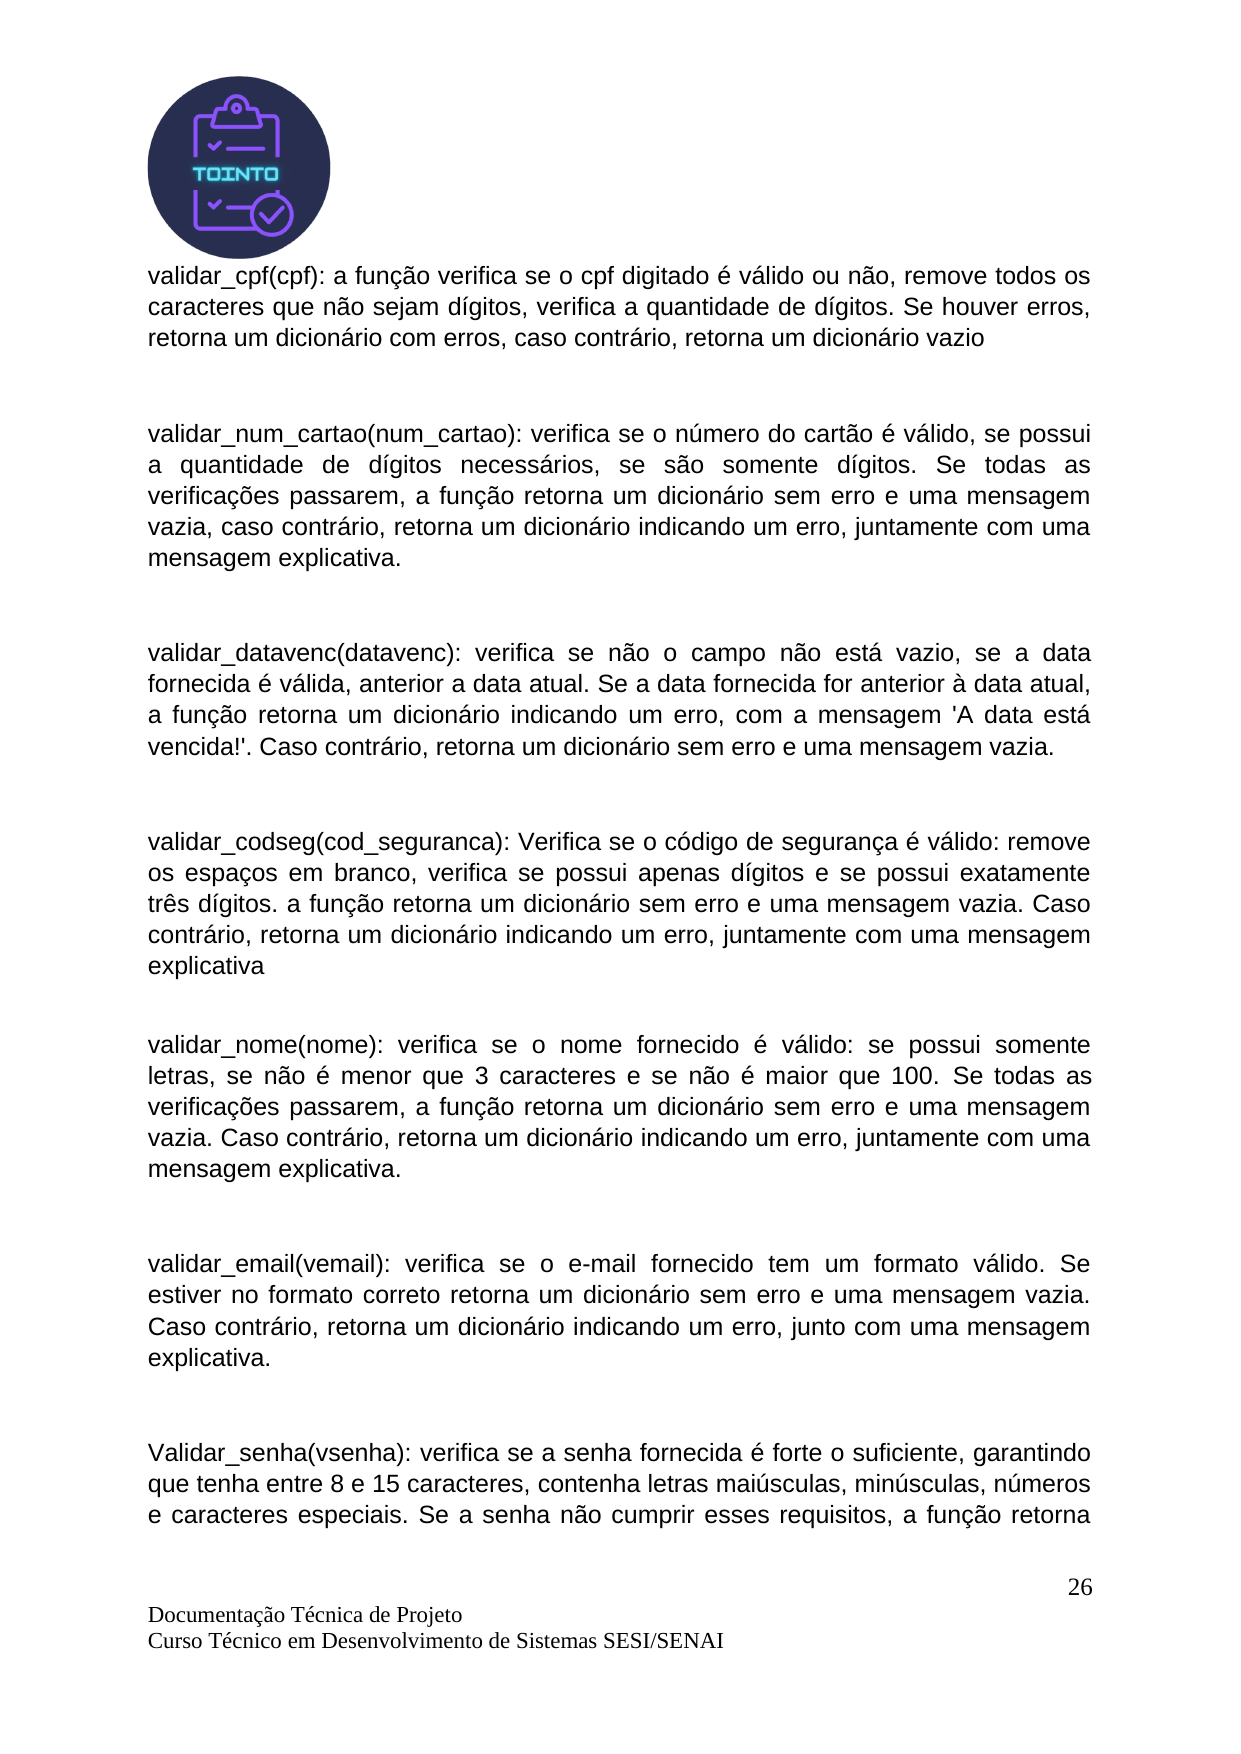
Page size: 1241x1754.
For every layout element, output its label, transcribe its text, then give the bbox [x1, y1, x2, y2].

text validar_cpf(cpf): a função verifica se o cpf digitado é válido ou não, remove todos os caracteres que não sejam dígitos, verifica a quantidade de dígitos. Se houver erros, retorna um dicionário com erros, caso contrário, retorna um dicionário vazio [148, 261, 1092, 352]
text validar_datavenc(datavenc): verifica se não o campo não está vazio, se a data fornecida é válida, anterior a data atual. Se a data fornecida for anterior à data atual, a função retorna um dicionário indicando um erro, com a mensagem 'A data está vencida!'. Caso contrário, retorna um dicionário sem erro e uma mensagem vazia. [148, 638, 1092, 760]
text validar_codseg(cod_seguranca): Verifica se o código de segurança é válido: remove os espaços em branco, verifica se possui apenas dígitos e se possui exatamente três dígitos. a função retorna um dicionário sem erro e uma mensagem vazia. Caso contrário, retorna um dicionário indicando um erro, juntamente com uma mensagem explicativa [148, 827, 1092, 980]
text validar_num_cartao(num_cartao): verifica se o número do cartão é válido, se possui a quantidade de dígitos necessários, se são somente dígitos. Se todas as verificações passarem, a função retorna um dicionário sem erro e uma mensagem vazia, caso contrário, retorna um dicionário indicando um erro, juntamente com uma mensagem explicativa. [148, 419, 1092, 572]
picture [147, 73, 336, 262]
text validar_email(vemail): verifica se o e-mail fornecido tem um formato válido. Se estiver no formato correto retorna um dicionário sem erro e uma mensagem vazia. Caso contrário, retorna um dicionário indicando um erro, junto com uma mensagem explicativa. [148, 1249, 1092, 1371]
text validar_nome(nome): verifica se o nome fornecido é válido: se possui somente letras, se não é menor que 3 caracteres e se não é maior que 100. Se todas as verificações passarem, a função retorna um dicionário sem erro e uma mensagem vazia. Caso contrário, retorna um dicionário indicando um erro, juntamente com uma mensagem explicativa. [148, 999, 1092, 1183]
